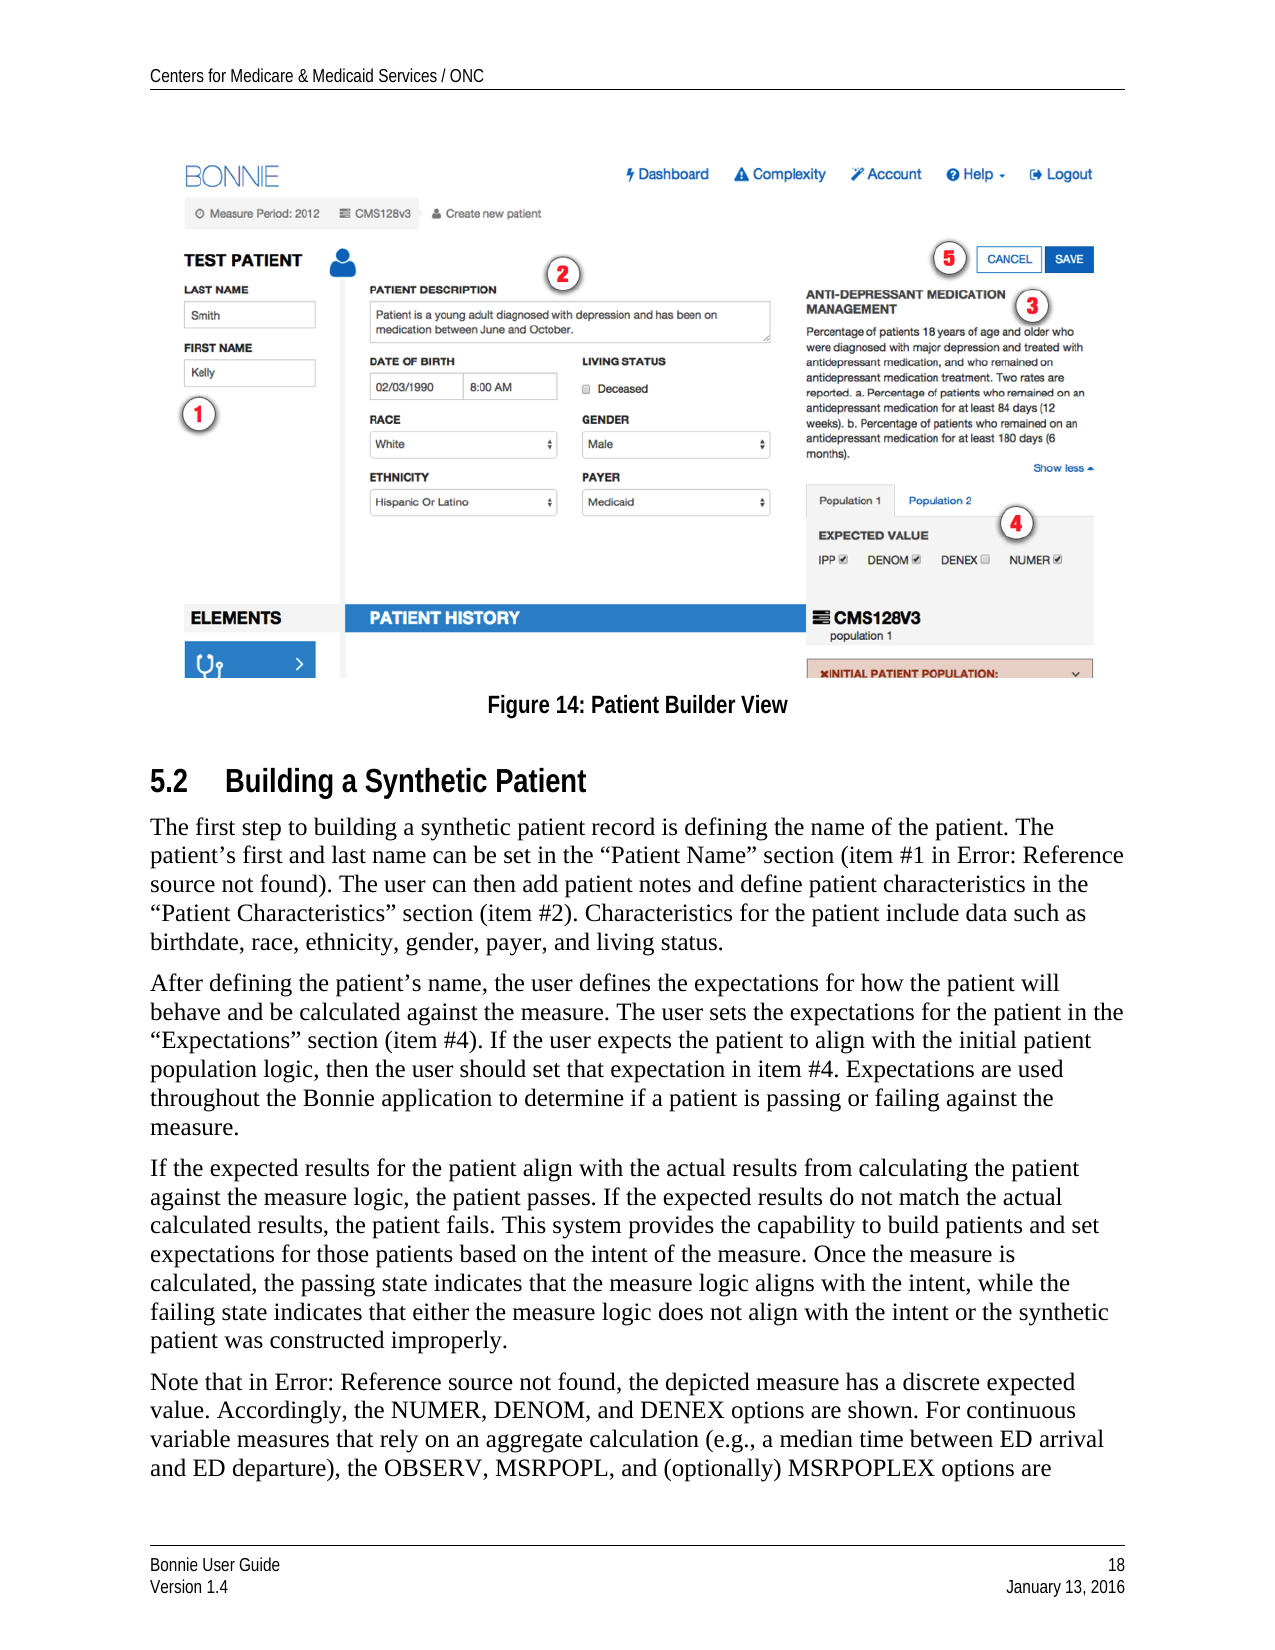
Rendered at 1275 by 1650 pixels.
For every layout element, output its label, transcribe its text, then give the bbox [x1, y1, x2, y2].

text If the expected results for the patient align with the actual results from calculating the patient against the measure logic, the patient passes. If the expected results do not match the actual calculated results, the patient fails. This system provides the capability to build patients and set expectations for those patients based on the intent of the measure. Once the measure is calculated, the passing state indicates that the measure logic aligns with the intent, while the failing state indicates that either the measure logic does not align with the intent or the synthetic patient was constructed improperly. [150, 1153, 1125, 1354]
text After defining the patient’s name, the user defines the expectations for how the patient will behave and be calculated against the measure. The user sets the expectations for the patient in the “Expectations” section (item #4). If the user expects the patient to align with the initial patient population logic, then the user should set that expectation in item #4. Expectations are used throughout the Bonnie application to determine if a patient is passing or failing against the measure. [150, 968, 1125, 1140]
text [150, 1367, 1125, 1482]
text Figure 14: Patient Builder View [150, 691, 1125, 719]
picture [165, 150, 1111, 678]
subtitle Building a Synthetic Patient [150, 761, 1125, 799]
